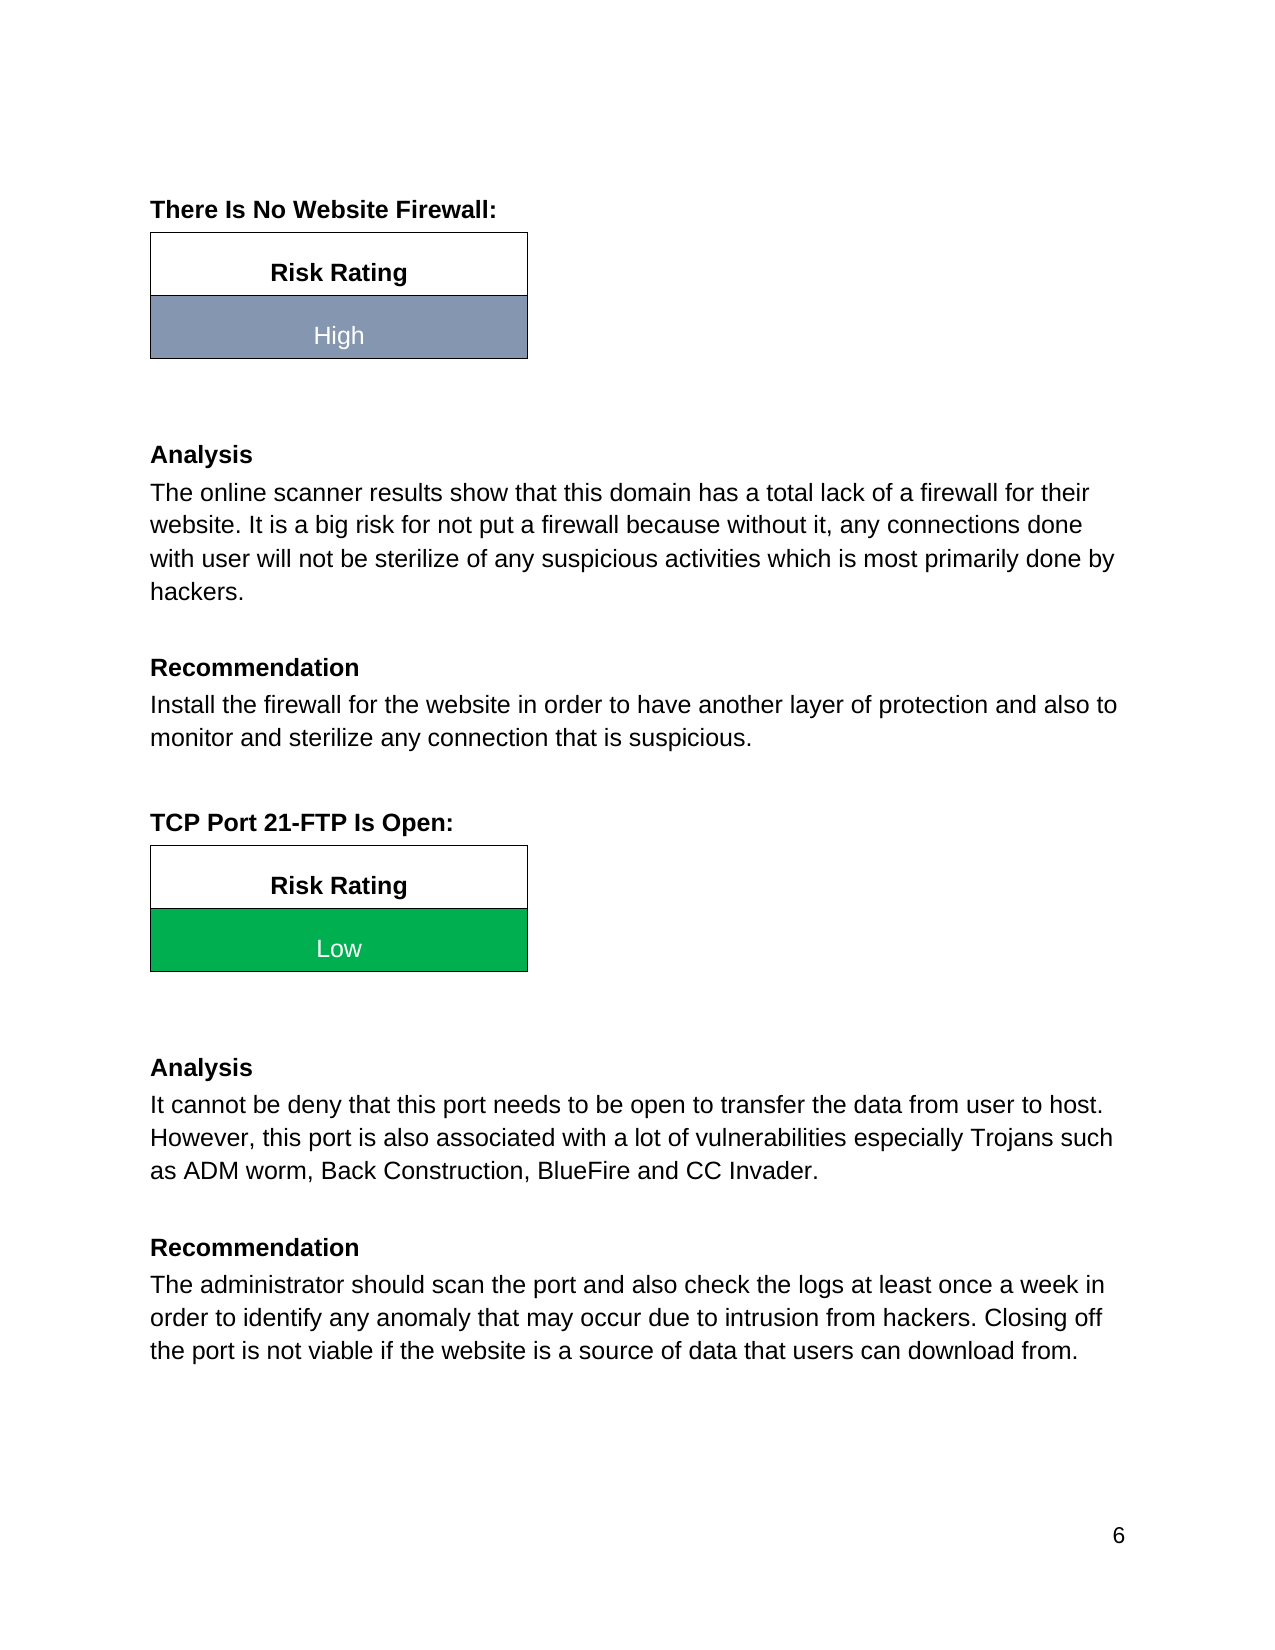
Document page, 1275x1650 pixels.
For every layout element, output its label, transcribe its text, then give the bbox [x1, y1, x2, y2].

text Analysis [150, 440, 1125, 469]
text TCP Port 21-FTP Is Open: [150, 807, 1125, 836]
table_header Risk Rating [151, 846, 527, 908]
table_header Risk Rating [151, 233, 527, 295]
text Install the firewall for the website in order to have another layer of protection and also to monitor and sterilize any connection that is suspicious. [150, 690, 1125, 752]
text Recommendation [150, 1233, 1125, 1262]
text There Is No Website Firewall: [150, 195, 1125, 223]
text It cannot be deny that this port needs to be open to transfer the data from user to host. However, this port is also associated with a lot of vulnerabilities especially Trojans such as ADM worm, Back Construction, BlueFire and CC Invader. [150, 1090, 1125, 1185]
table_cell Low [151, 909, 527, 971]
text Analysis [150, 1053, 1125, 1082]
text Recommendation [150, 653, 1125, 682]
table_cell High [151, 296, 527, 358]
text The administrator should scan the port and also check the logs at least once a week in order to identify any anomaly that may occur due to intrusion from hackers. Closing off the port is not viable if the website is a source of data that users can download from. [150, 1270, 1125, 1365]
text The online scanner results show that this domain has a total lack of a firewall for their website. It is a big risk for not put a firewall because without it, any connections done with user will not be sterilize of any suspicious activities which is most primarily done by hackers. [150, 477, 1125, 605]
